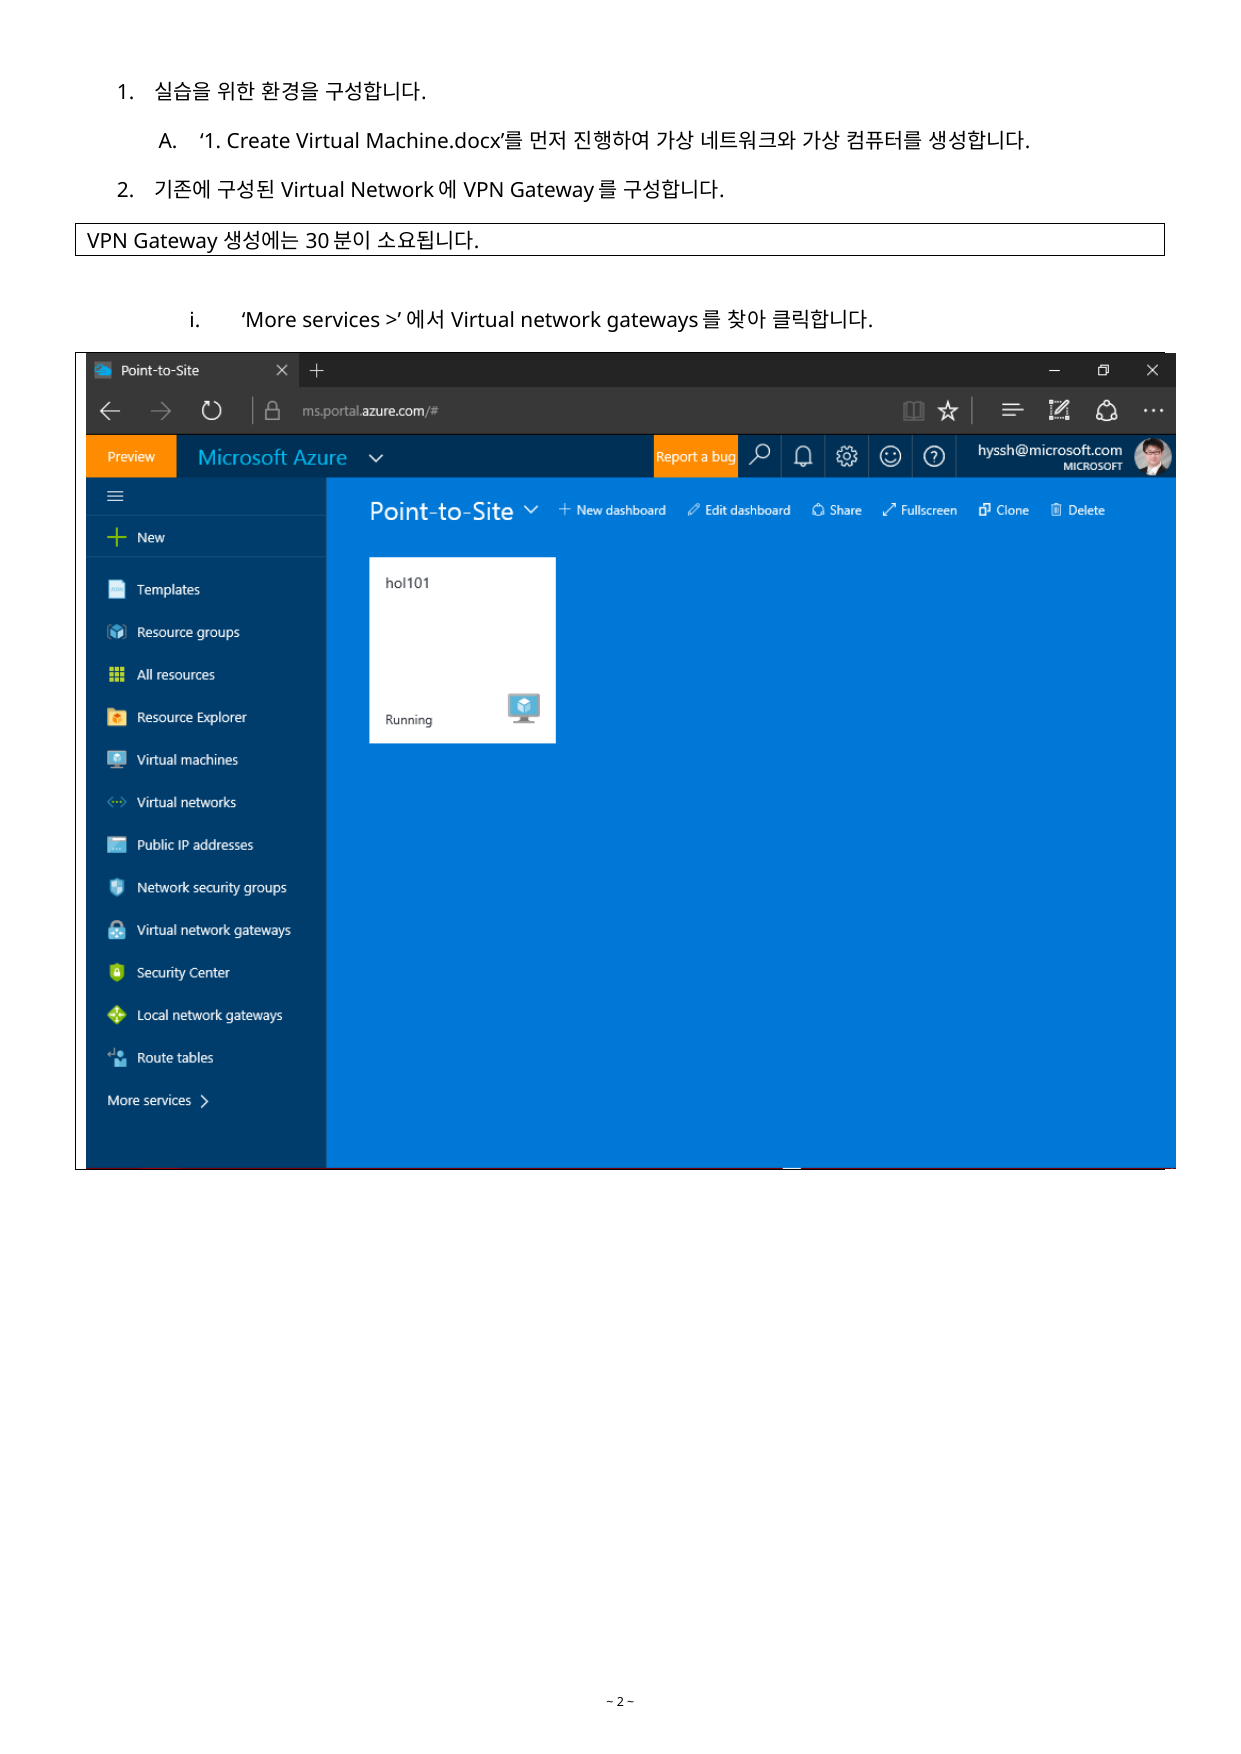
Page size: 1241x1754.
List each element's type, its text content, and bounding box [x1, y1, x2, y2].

table_header VPN Gateway 생성에는 30분이 소요됩니다. [76, 224, 1164, 254]
table_header [76, 353, 86, 1168]
list 실습을 위한 환경을 구성합니다. [117, 75, 1165, 105]
list ‘More services >’ 에서 Virtual network gateways를 찾아 클릭합니다. [200, 303, 1165, 333]
list ‘1. Create Virtual Machine.docx’를 먼저 진행하여 가상 네트워크와 가상 컴퓨터를 생성합니다. [158, 124, 1165, 155]
picture [86, 353, 1176, 1169]
list 기존에 구성된 Virtual Network에 VPN Gateway를 구성합니다. [117, 174, 1165, 204]
